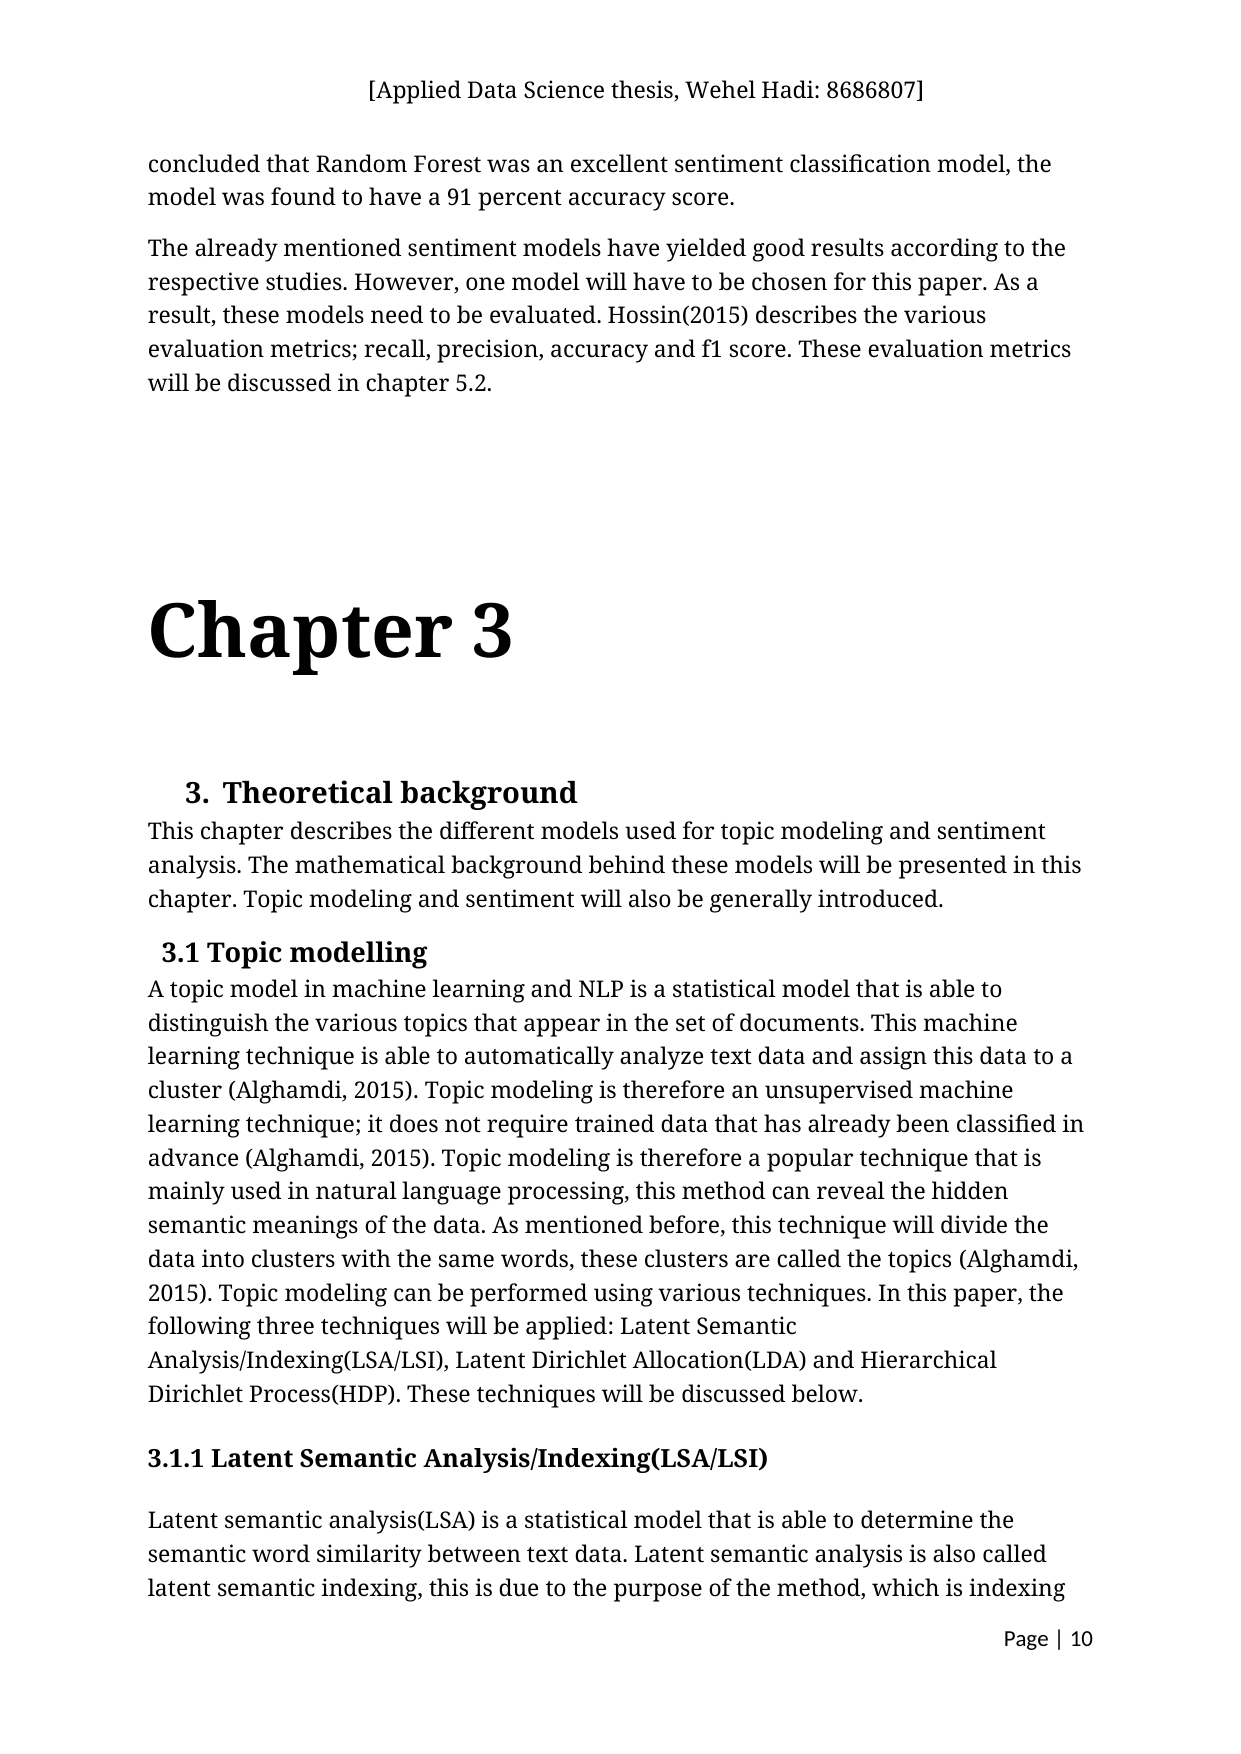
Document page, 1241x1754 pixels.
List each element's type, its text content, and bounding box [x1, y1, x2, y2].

text A topic model in machine learning and NLP is a statistical model that is able to distinguish the various topics that appear in the set of documents. This machine learning technique is able to automatically analyze text data and assign this data to a cluster . Topic modeling is therefore an unsupervised machine learning technique; it does not require trained data that has already been classified in advance . Topic modeling is therefore a popular technique that is mainly used in natural language processing, this method can reveal the hidden semantic meanings of the data. As mentioned before, this technique will divide the data into clusters with the same words, these clusters are called the topics . Topic modeling can be performed using various techniques. In this paper, the following three techniques will be applied: Latent Semantic Analysis/Indexing(LSA/LSI), Latent Dirichlet Allocation(LDA) and Hierarchical Dirichlet Process(HDP). These techniques will be discussed below. [148, 973, 1093, 1409]
subtitle 3.1 Topic modelling [148, 933, 1093, 970]
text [148, 1504, 1093, 1603]
text This chapter describes the different models used for topic modeling and sentiment analysis. The mathematical background behind these models will be presented in this chapter. Topic modeling and sentiment will also be generally introduced. [148, 815, 1093, 914]
subtitle Theoretical background [185, 772, 1093, 812]
text The already mentioned sentiment models have yielded good results according to the respective studies. However, one model will have to be chosen for this paper. As a result, these models need to be evaluated. Hossin(2015) describes the various evaluation metrics; recall, precision, accuracy and f1 score. These evaluation metrics will be discussed in chapter 5.2. [148, 232, 1093, 398]
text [148, 148, 1093, 213]
subtitle 3.1.1 Latent Semantic Analysis/Indexing(LSA/LSI) [148, 1441, 1093, 1475]
text Chapter 3 [148, 577, 1093, 680]
